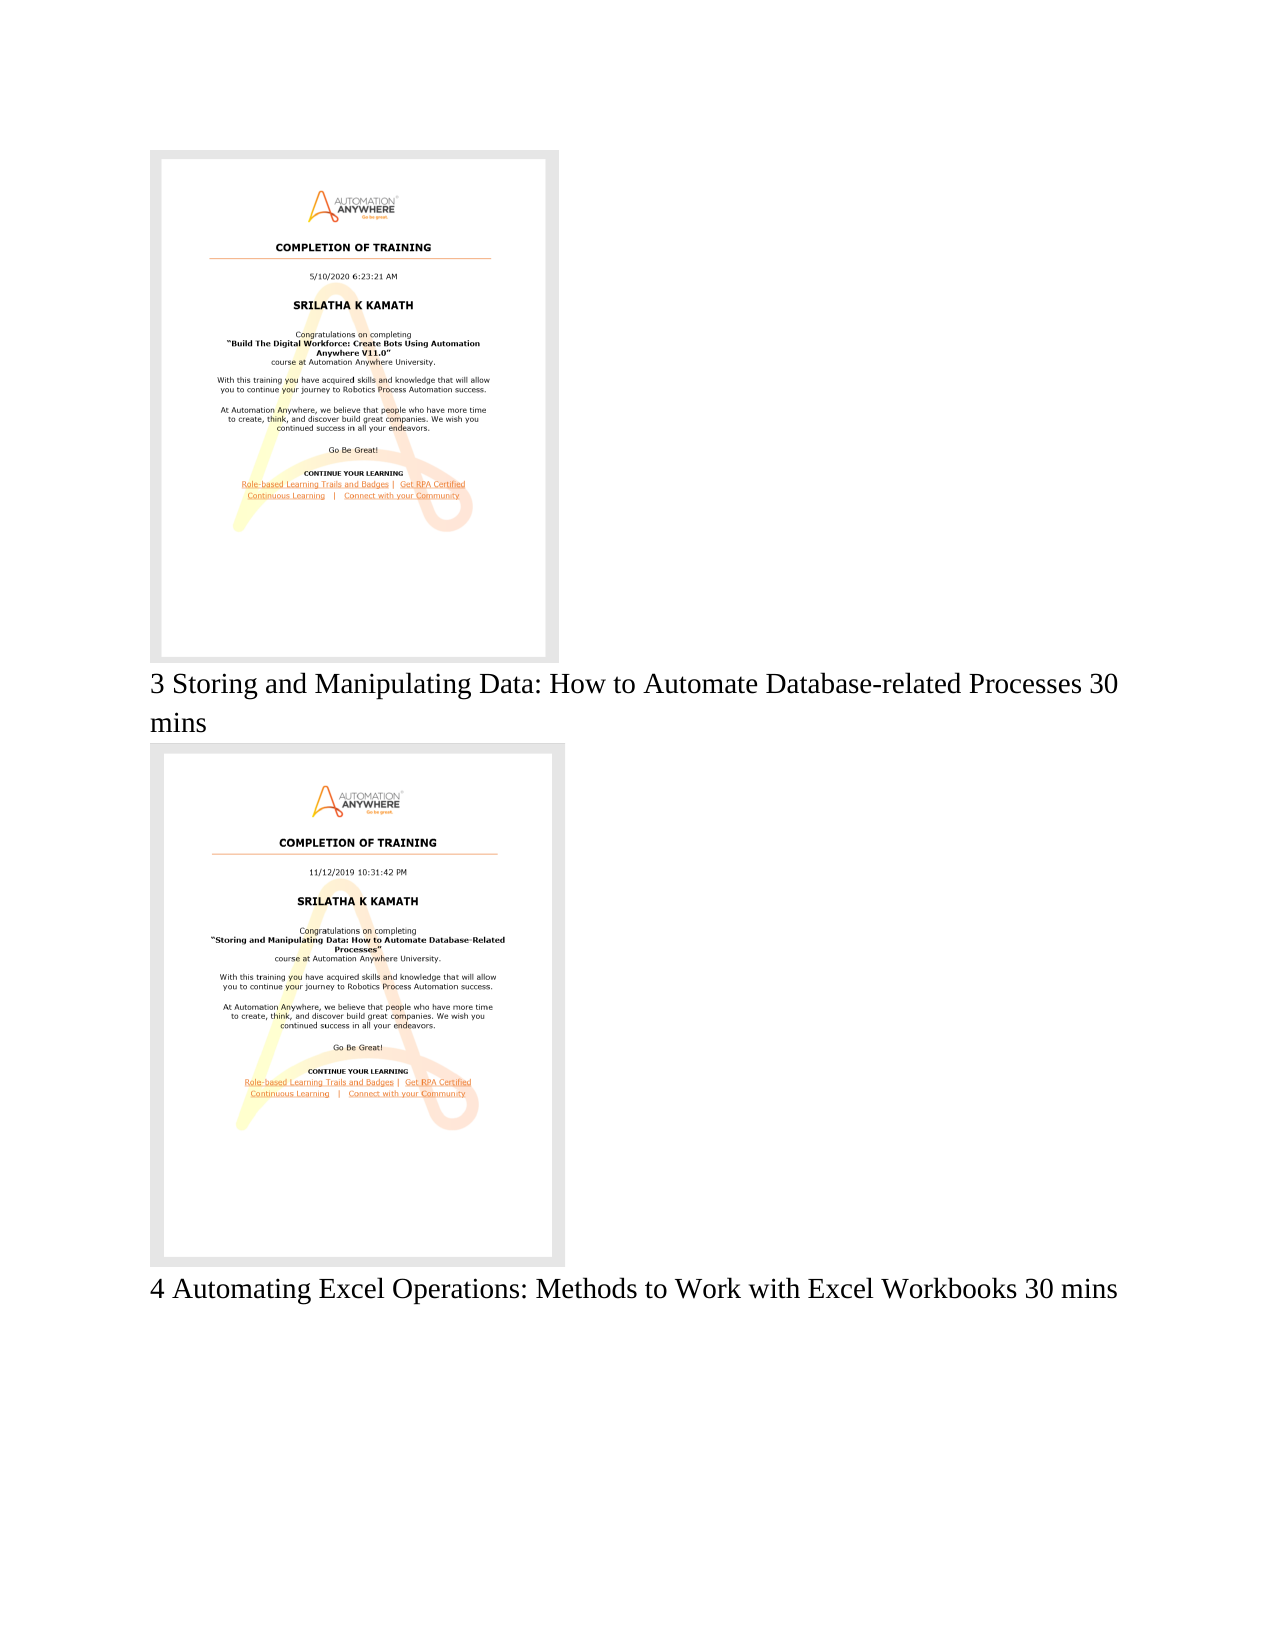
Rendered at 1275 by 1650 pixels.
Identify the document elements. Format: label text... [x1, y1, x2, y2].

text 4 Automating Excel Operations: Methods to Work with Excel Workbooks 30 mins [150, 1271, 1125, 1304]
text 3 Storing and Manipulating Data: How to Automate Database-related Processes 30 mins [150, 666, 1125, 738]
picture [150, 743, 565, 1267]
picture [150, 150, 559, 663]
